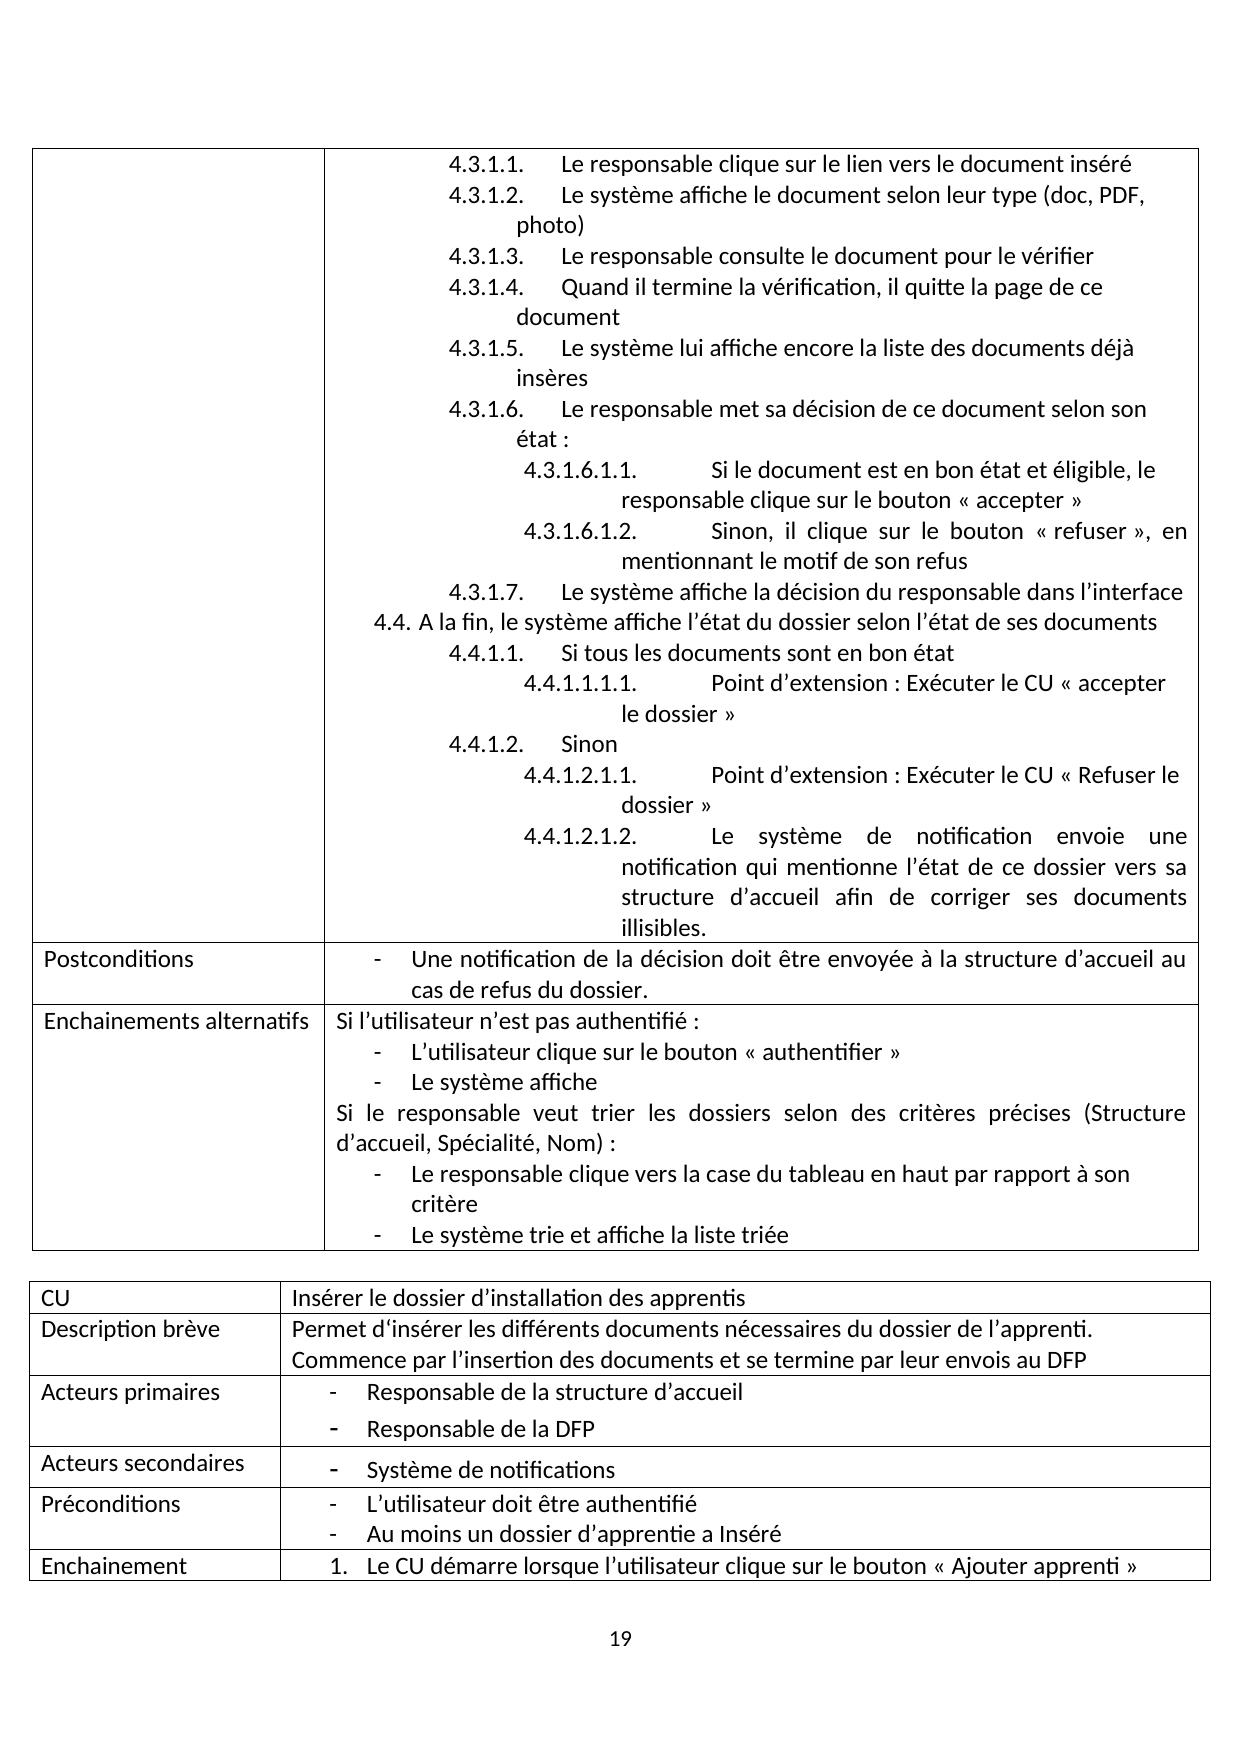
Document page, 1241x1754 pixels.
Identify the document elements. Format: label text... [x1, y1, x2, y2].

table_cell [33, 149, 324, 942]
table_header CU [30, 1282, 280, 1313]
table_header Insérer le dossier d’installation des apprentis [281, 1282, 1210, 1313]
table_cell Responsable de la structure d’accueil Responsable de la DFP [281, 1376, 1210, 1446]
table_cell Acteurs primaires [30, 1376, 280, 1446]
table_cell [325, 149, 1198, 942]
table_cell Préconditions [30, 1488, 280, 1549]
table_cell Système de notifications [281, 1447, 1210, 1487]
table_cell Postconditions [33, 943, 324, 1004]
table_cell Une notification de la décision doit être envoyée à la structure d’accueil au cas de refus du dossier. [325, 943, 1198, 1004]
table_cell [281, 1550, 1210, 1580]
table_cell Permet d‘insérer les différents documents nécessaires du dossier de l’apprenti. Commence par l’insertion des documents et se termine par leur envois au DFP [281, 1314, 1210, 1375]
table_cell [30, 1550, 280, 1580]
table_cell L’utilisateur doit être authentifié Au moins un dossier d’apprentie a Inséré [281, 1488, 1210, 1549]
table_cell Acteurs secondaires [30, 1447, 280, 1487]
table_cell Si l’utilisateur n’est pas authentifié : L’utilisateur clique sur le bouton « authentifier » Le système affiche Si le responsable veut trier les dossiers selon des critères précises (Structure d’accueil, Spécialité, Nom) : Le responsable clique vers la case du tableau en haut par rapport à son critère Le système trie et affiche la liste triée [325, 1005, 1198, 1249]
table_cell Description brève [30, 1314, 280, 1375]
table_cell Enchainements alternatifs [33, 1005, 324, 1249]
